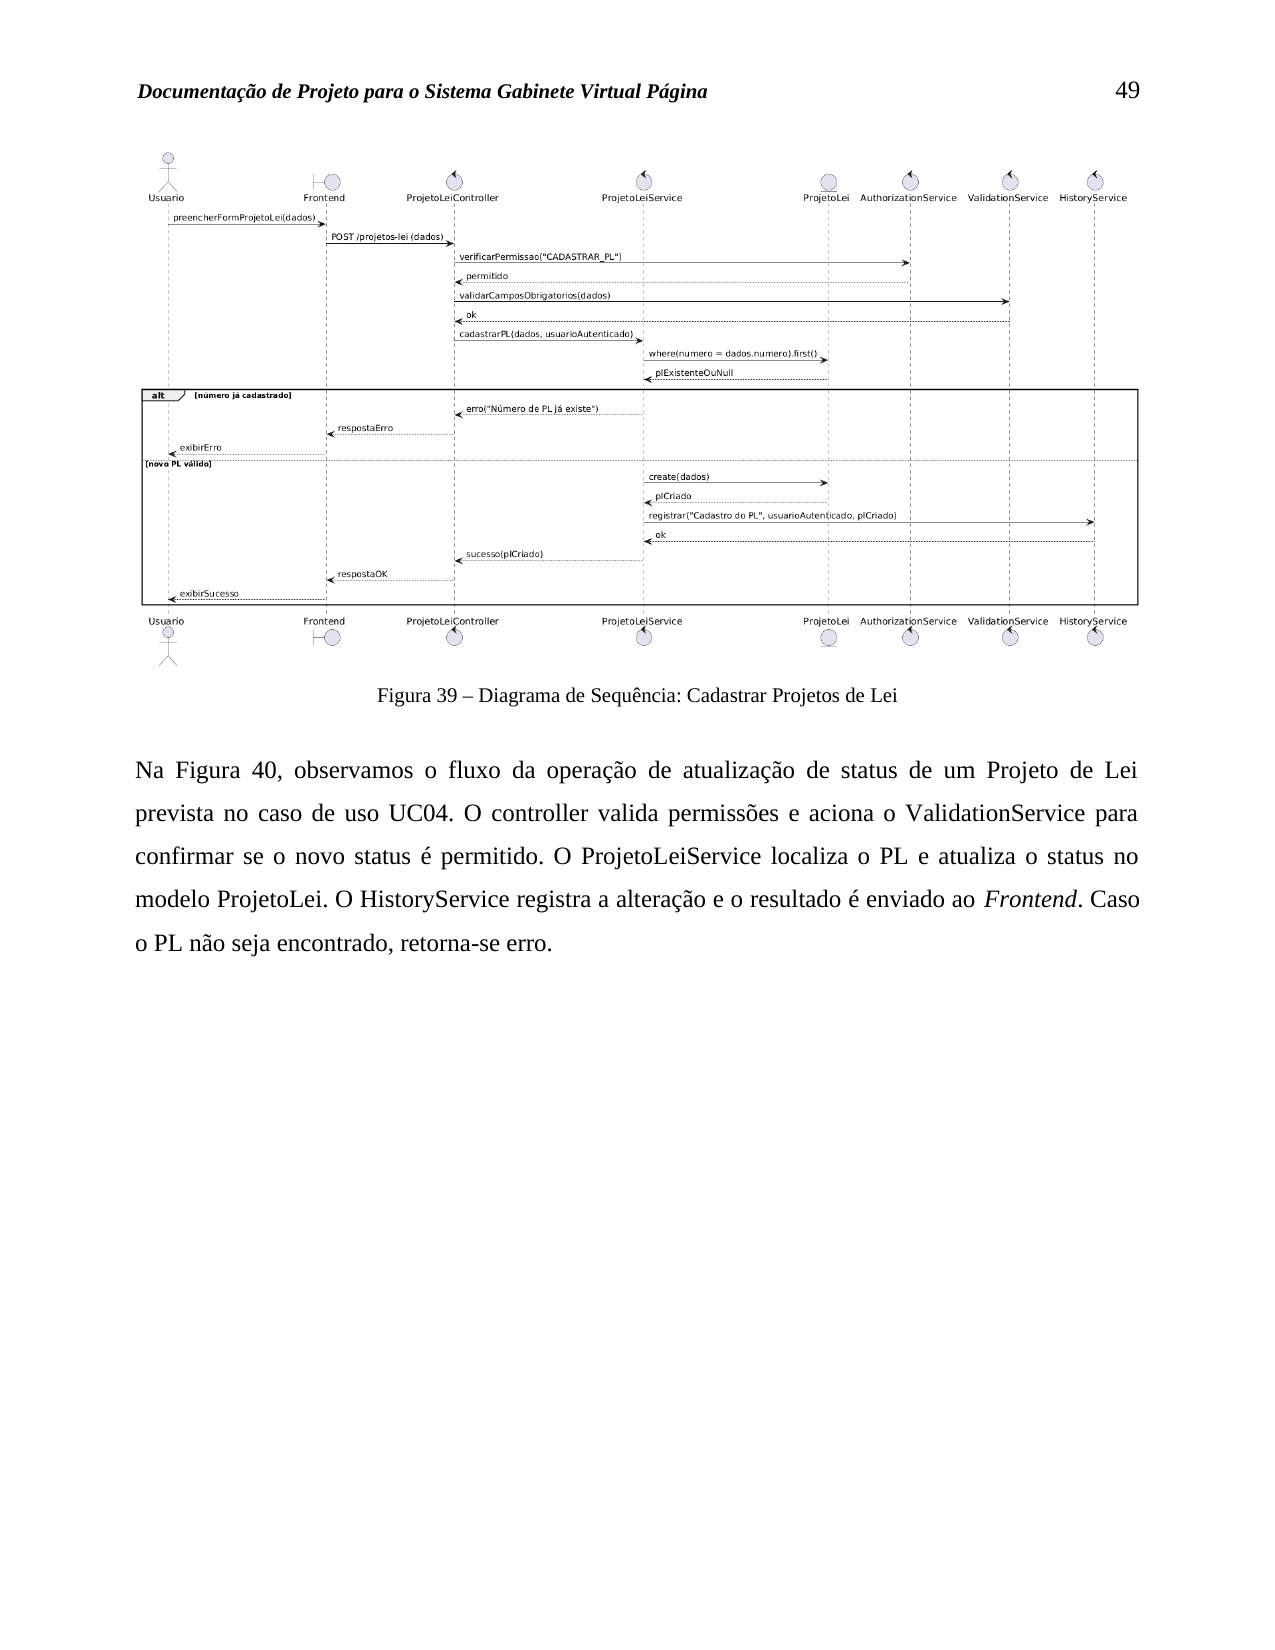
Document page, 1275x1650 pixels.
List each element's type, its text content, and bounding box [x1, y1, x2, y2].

text Figura 39 – Diagrama de Sequência: Cadastrar Projetos de Lei [135, 683, 1140, 707]
text Na Figura 40, observamos o fluxo da operação de atualização de status de um Projeto de Lei prevista no caso de uso UC04. O controller valida permissões e aciona o ValidationService para confirmar se o novo status é permitido. O ProjetoLeiService localiza o PL e atualiza o status no modelo ProjetoLei. O HistoryService registra a alteração e o resultado é enviado ao Frontend. Caso o PL não seja encontrado, retorna-se erro. [135, 755, 1140, 956]
picture [135, 150, 1140, 669]
